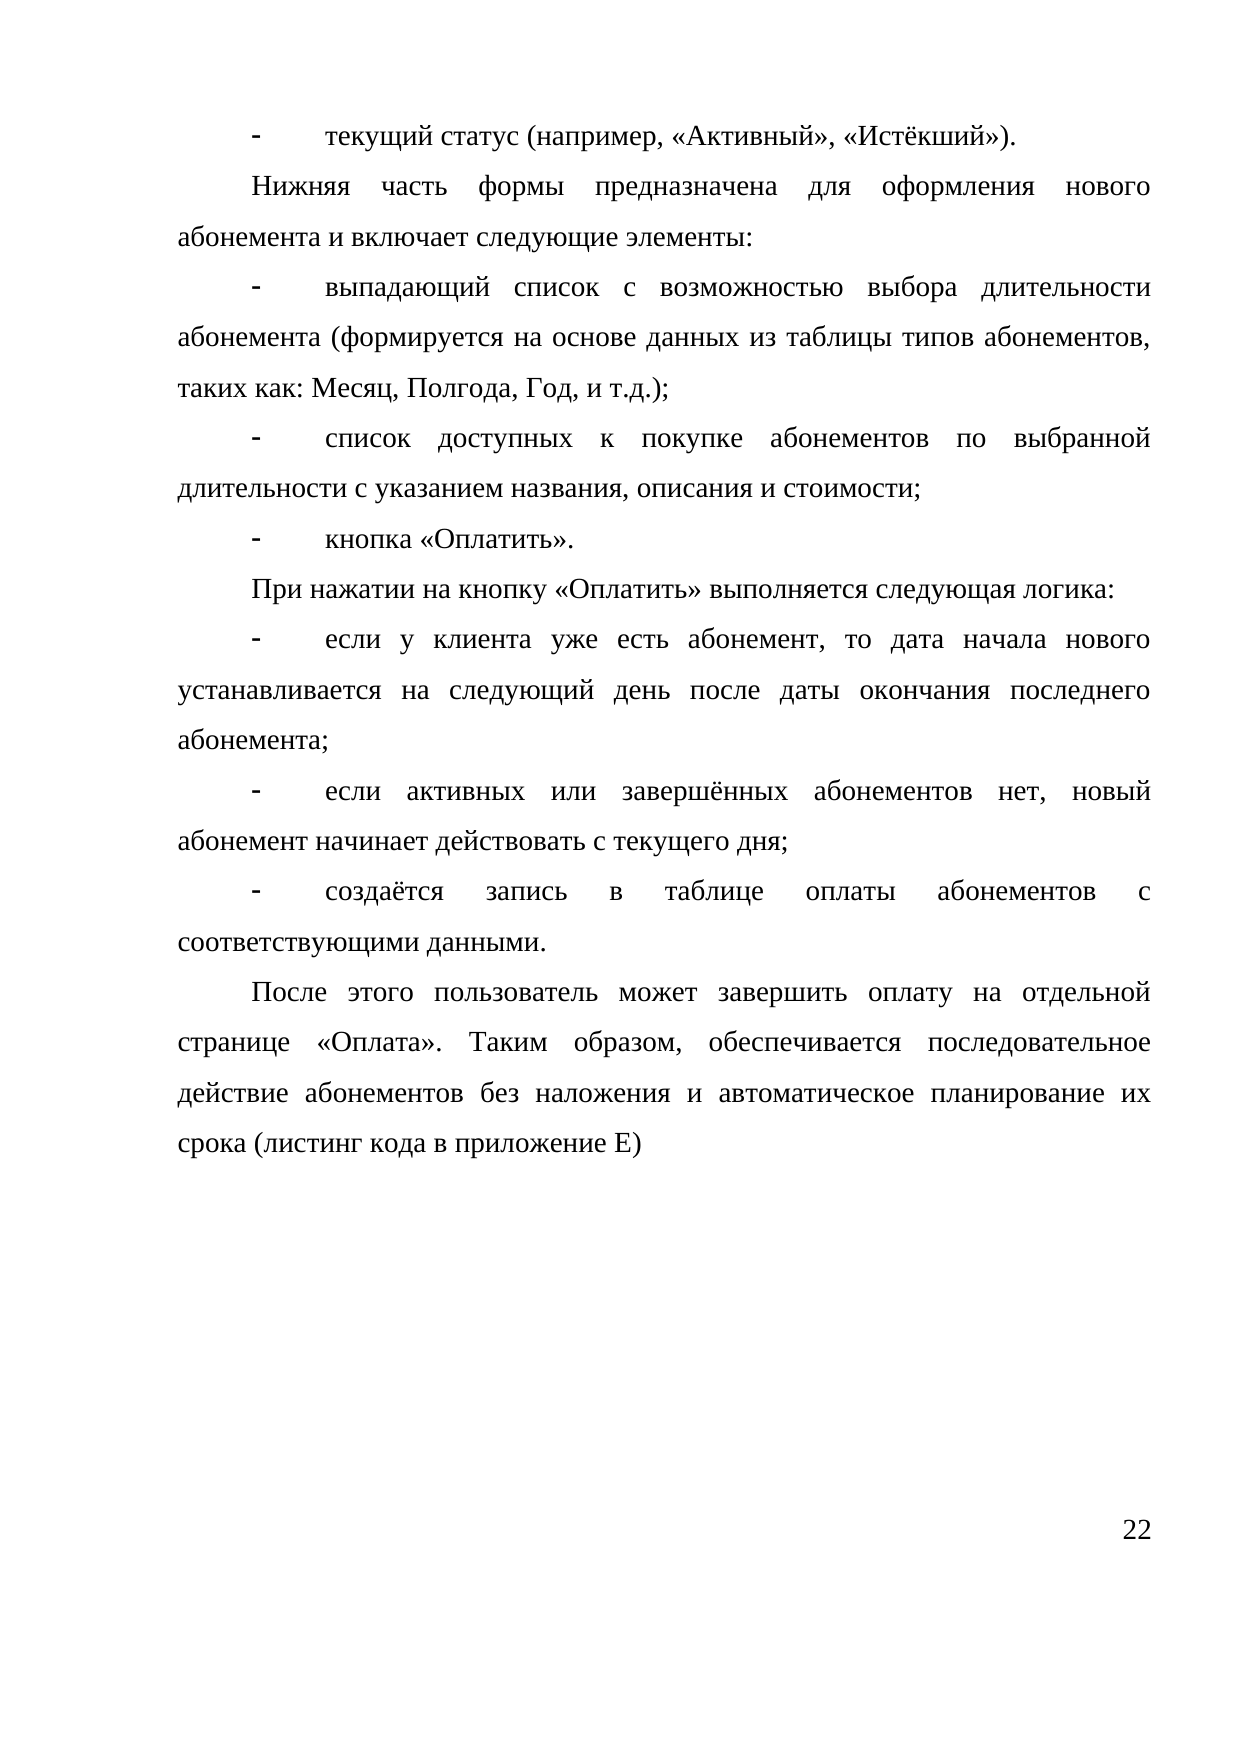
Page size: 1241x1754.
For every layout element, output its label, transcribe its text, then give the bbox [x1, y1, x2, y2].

list если у клиента уже есть абонемент, то дата начала нового устанавливается на следующий день после даты окончания последнего абонемента; [177, 622, 1152, 756]
list выпадающий список с возможностью выбора длительности абонемента (формируется на основе данных из таблицы типов абонементов, таких как: Месяц, Полгода, Год, и т.д.); [177, 269, 1152, 403]
list кнопка «Оплатить». [177, 521, 1152, 554]
text Нижняя часть формы предназначена для оформления нового абонемента и включает следующие элементы: [177, 168, 1152, 252]
list если активных или завершённых абонементов нет, новый абонемент начинает действовать с текущего дня; [177, 773, 1152, 857]
list создаётся запись в таблице оплаты абонементов с соответствующими данными. [177, 873, 1152, 957]
list список доступных к покупке абонементов по выбранной длительности с указанием названия, описания и стоимости; [177, 420, 1152, 504]
list текущий статус (например, «Активный», «Истёкший»). [177, 118, 1152, 152]
text При нажатии на кнопку «Оплатить» выполняется следующая логика: [177, 571, 1152, 605]
text После этого пользователь может завершить оплату на отдельной странице «Оплата». Таким образом, обеспечивается последовательное действие абонементов без наложения и автоматическое планирование их срока (листинг кода в приложение Е) [177, 974, 1152, 1159]
